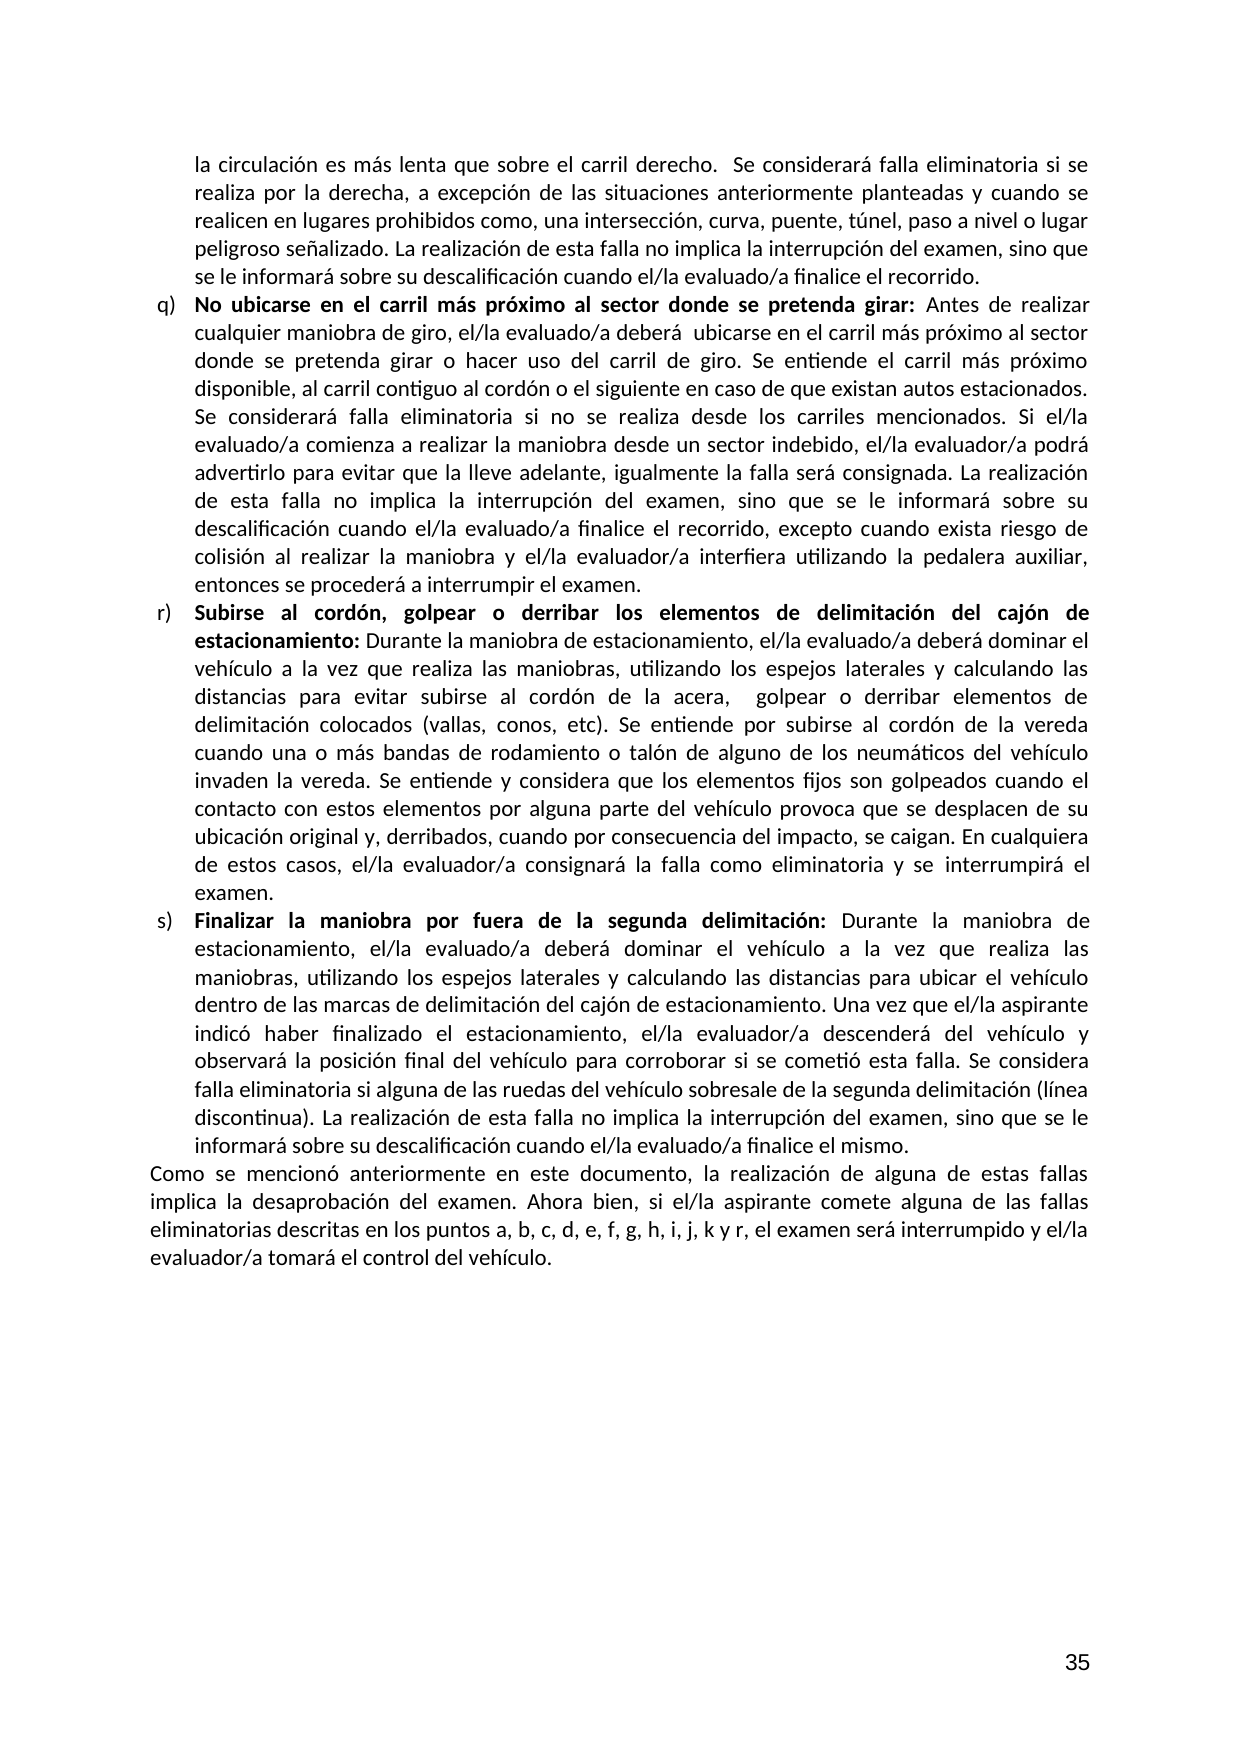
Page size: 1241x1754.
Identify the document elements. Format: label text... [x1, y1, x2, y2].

list No ubicarse en el carril más próximo al sector donde se pretenda girar: Antes de realizar cualquier maniobra de giro, el/la evaluado/a deberá ubicarse en el carril más próximo al sector donde se pretenda girar o hacer uso del carril de giro. Se entiende el carril más próximo disponible, al carril contiguo al cordón o el siguiente en caso de que existan autos estacionados. Se considerará falla eliminatoria si no se realiza desde los carriles mencionados. Si el/la evaluado/a comienza a realizar la maniobra desde un sector indebido, el/la evaluador/a podrá advertirlo para evitar que la lleve adelante, igualmente la falla será consignada. La realización de esta falla no implica la interrupción del examen, sino que se le informará sobre su descalificación cuando el/la evaluado/a finalice el recorrido, excepto cuando exista riesgo de colisión al realizar la maniobra y el/la evaluador/a interfiera utilizando la pedalera auxiliar, entonces se procederá a interrumpir el examen. [157, 290, 1090, 598]
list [157, 150, 1090, 290]
list Finalizar la maniobra por fuera de la segunda delimitación: Durante la maniobra de estacionamiento, el/la evaluado/a deberá dominar el vehículo a la vez que realiza las maniobras, utilizando los espejos laterales y calculando las distancias para ubicar el vehículo dentro de las marcas de delimitación del cajón de estacionamiento. Una vez que el/la aspirante indicó haber finalizado el estacionamiento, el/la evaluador/a descenderá del vehículo y observará la posición final del vehículo para corroborar si se cometió esta falla. Se considera falla eliminatoria si alguna de las ruedas del vehículo sobresale de la segunda delimitación (línea discontinua). La realización de esta falla no implica la interrupción del examen, sino que se le informará sobre su descalificación cuando el/la evaluado/a finalice el mismo. [157, 907, 1090, 1159]
list Subirse al cordón, golpear o derribar los elementos de delimitación del cajón de estacionamiento: Durante la maniobra de estacionamiento, el/la evaluado/a deberá dominar el vehículo a la vez que realiza las maniobras, utilizando los espejos laterales y calculando las distancias para evitar subirse al cordón de la acera, golpear o derribar elementos de delimitación colocados (vallas, conos, etc). Se entiende por subirse al cordón de la vereda cuando una o más bandas de rodamiento o talón de alguno de los neumáticos del vehículo invaden la vereda. Se entiende y considera que los elementos fijos son golpeados cuando el contacto con estos elementos por alguna parte del vehículo provoca que se desplacen de su ubicación original y, derribados, cuando por consecuencia del impacto, se caigan. En cualquiera de estos casos, el/la evaluador/a consignará la falla como eliminatoria y se interrumpirá el examen. [157, 598, 1090, 907]
text Como se mencionó anteriormente en este documento, la realización de alguna de estas fallas implica la desaprobación del examen. Ahora bien, si el/la aspirante comete alguna de las fallas eliminatorias descritas en los puntos a, b, c, d, e, f, g, h, i, j, k y r, el examen será interrumpido y el/la evaluador/a tomará el control del vehículo. [150, 1159, 1090, 1271]
